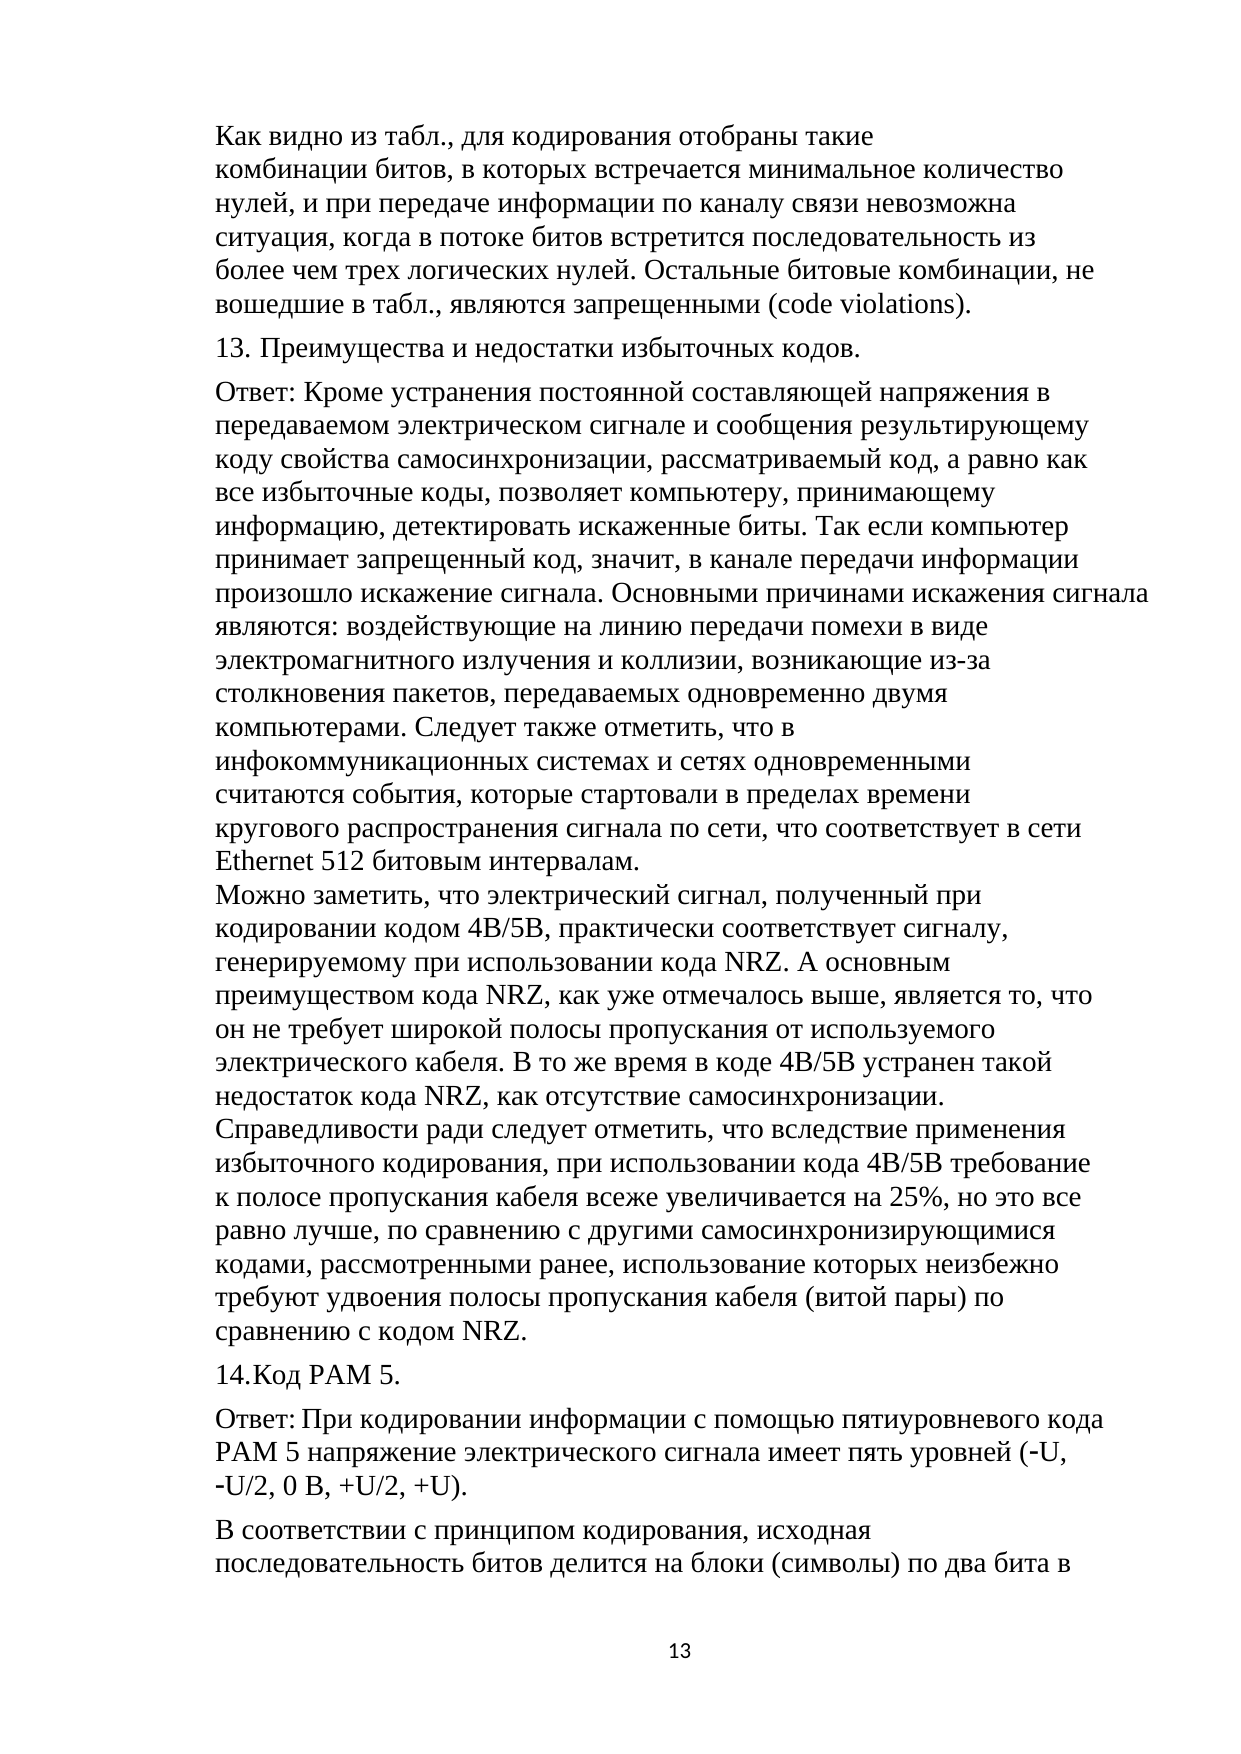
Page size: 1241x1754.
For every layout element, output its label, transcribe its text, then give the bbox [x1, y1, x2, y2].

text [215, 118, 1181, 319]
list Код РАМ 5. [215, 1357, 1181, 1390]
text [215, 1512, 1181, 1579]
text Ответ: При кодировании информации с помощью пятиуровневого кода РАМ 5 напряжение электрического сигнала имеет пять уровней (U, U/2, 0 В, +U/2, +U). [215, 1401, 1181, 1502]
text Ответ: Кроме устранения постоянной составляющей напряжения в передаваемом электрическом сигнале и сообщения результирующему коду свойства самосинхронизации, рассматриваемый код, а равно как все избыточные коды, позволяет компьютеру, принимающему информацию, детектировать искаженные биты. Так если компьютер принимает запрещенный код, значит, в канале передачи информации произошло искажение сигнала. Основными причинами искажения сигнала являются: воздействующие на линию передачи помехи в виде электромагнитного излучения и коллизии, возникающие из-за столкновения пакетов, передаваемых одновременно двумя компьютерами. Следует также отметить, что в инфокоммуникационных системах и сетях одновременными считаются события, которые стартовали в пределах времени кругового распространения сигнала по сети, что соответствует в сети Ethernet 512 битовым интервалам. Можно заметить, что электрический сигнал, полученный при кодировании кодом 4В/5В, практически соответствует сигналу, генерируемому при использовании кода NRZ. А основным преимуществом кода NRZ, как уже отмечалось выше, является то, что он не требует широкой полосы пропускания от используемого электрического кабеля. В то же время в коде 4В/5В устранен такой недостаток кода NRZ, как отсутствие самосинхронизации. Справедливости ради следует отметить, что вследствие применения избыточного кодирования, при использовании кода 4В/5В требование к полосе пропускания кабеля всеже увеличивается на 25%, но это все равно лучше, по сравнению с другими самосинхронизирующимися кодами, рассмотренными ранее, использование которых неизбежно требуют удвоения полосы пропускания кабеля (витой пары) по сравнению с кодом NRZ. [215, 374, 1181, 1346]
list Преимущества и недостатки избыточных кодов. [215, 330, 1181, 363]
